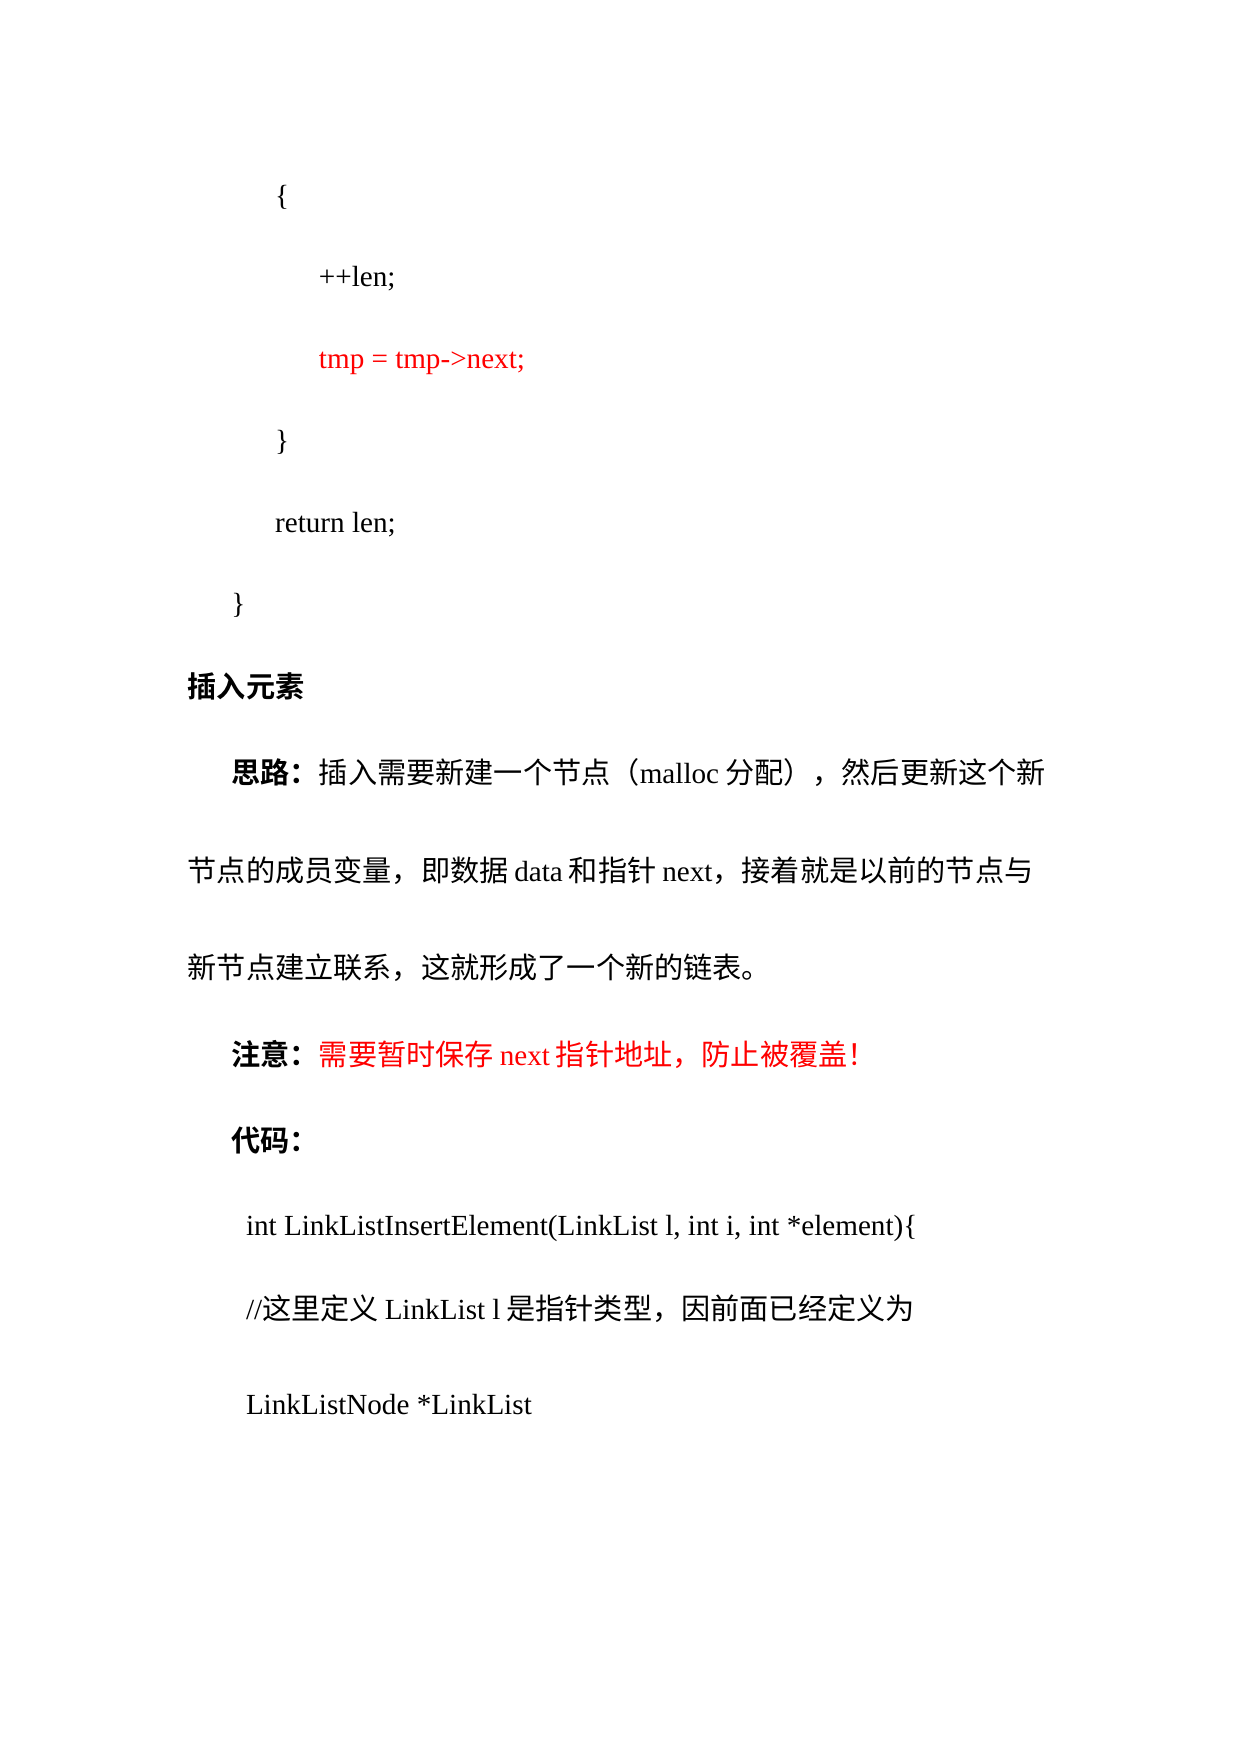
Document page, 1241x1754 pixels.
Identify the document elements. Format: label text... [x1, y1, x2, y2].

text 注意：需要暂时保存next指针地址，防止被覆盖！ [187, 1020, 1053, 1085]
text //这里定义LinkList l是指针类型，因前面已经定义为LinkListNode *LinkList [246, 1274, 1053, 1436]
text } [187, 571, 1053, 636]
text 代码： [187, 1106, 1053, 1171]
text { [187, 162, 1053, 227]
text tmp = tmp->next; [187, 326, 1053, 391]
text } [187, 407, 1053, 472]
text ++len; [187, 244, 1053, 309]
text int LinkListInsertElement(LinkList l, int i, int *element){ [246, 1192, 1053, 1257]
subtitle 插入元素 [187, 653, 1053, 718]
text 思路：插入需要新建一个节点（malloc分配），然后更新这个新节点的成员变量，即数据data和指针next，接着就是以前的节点与新节点建立联系，这就形成了一个新的链表。 [187, 739, 1053, 999]
text return len; [231, 489, 1053, 554]
